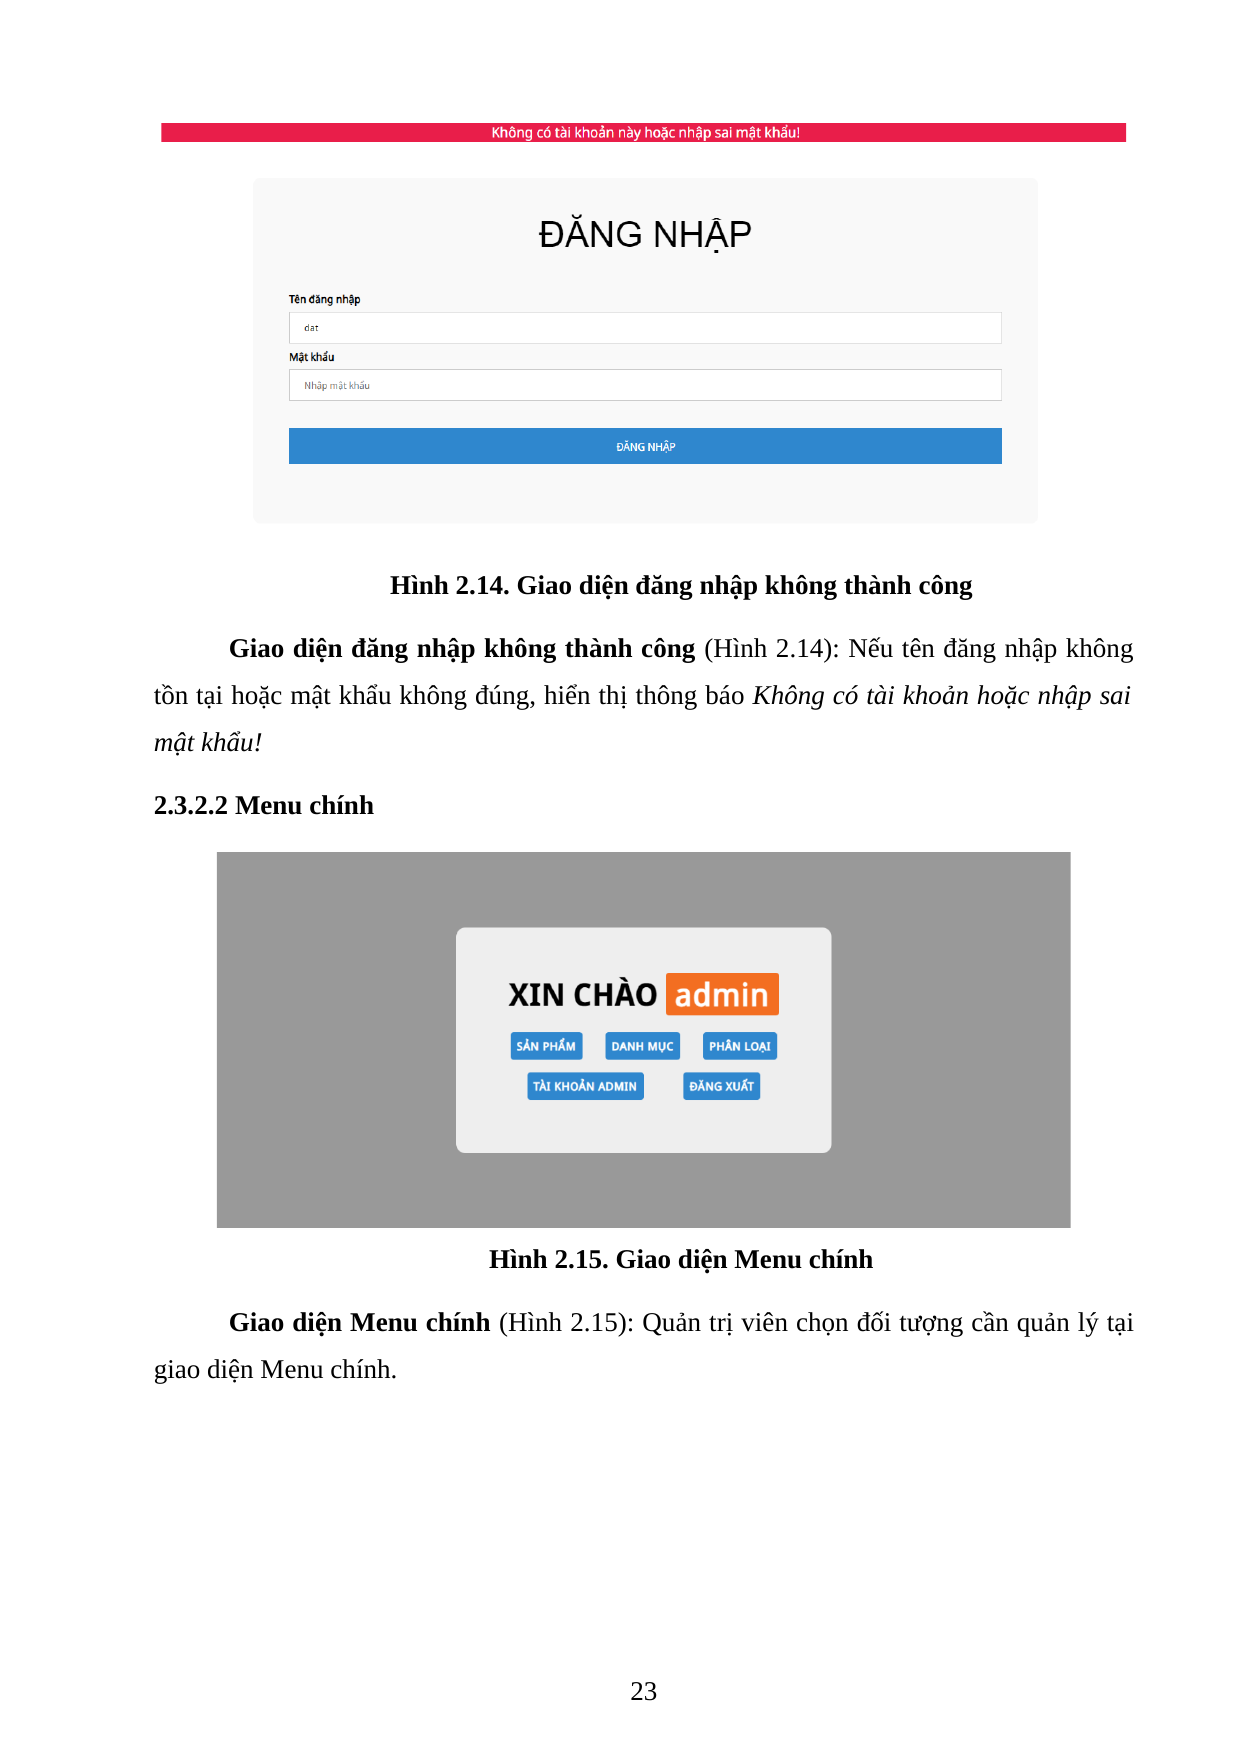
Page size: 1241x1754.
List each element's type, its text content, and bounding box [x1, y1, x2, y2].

picture [161, 123, 1127, 554]
text Hình 2.15. Giao diện Menu chính [228, 1243, 1134, 1274]
text Giao diện đăng nhập không thành công (Hình 2.14): Nếu tên đăng nhập không tồn tại hoặc mật khẩu không đúng, hiển thị thông báo Không có tài khoản hoặc nhập sai mật khẩu! [153, 632, 1134, 757]
text Giao diện Menu chính (Hình 2.15): Quản trị viên chọn đối tượng cần quản lý tại giao diện Menu chính. [153, 1306, 1134, 1384]
list Menu chính [153, 789, 1134, 820]
picture [216, 852, 1071, 1228]
text Hình 2.14. Giao diện đăng nhập không thành công [228, 569, 1134, 600]
